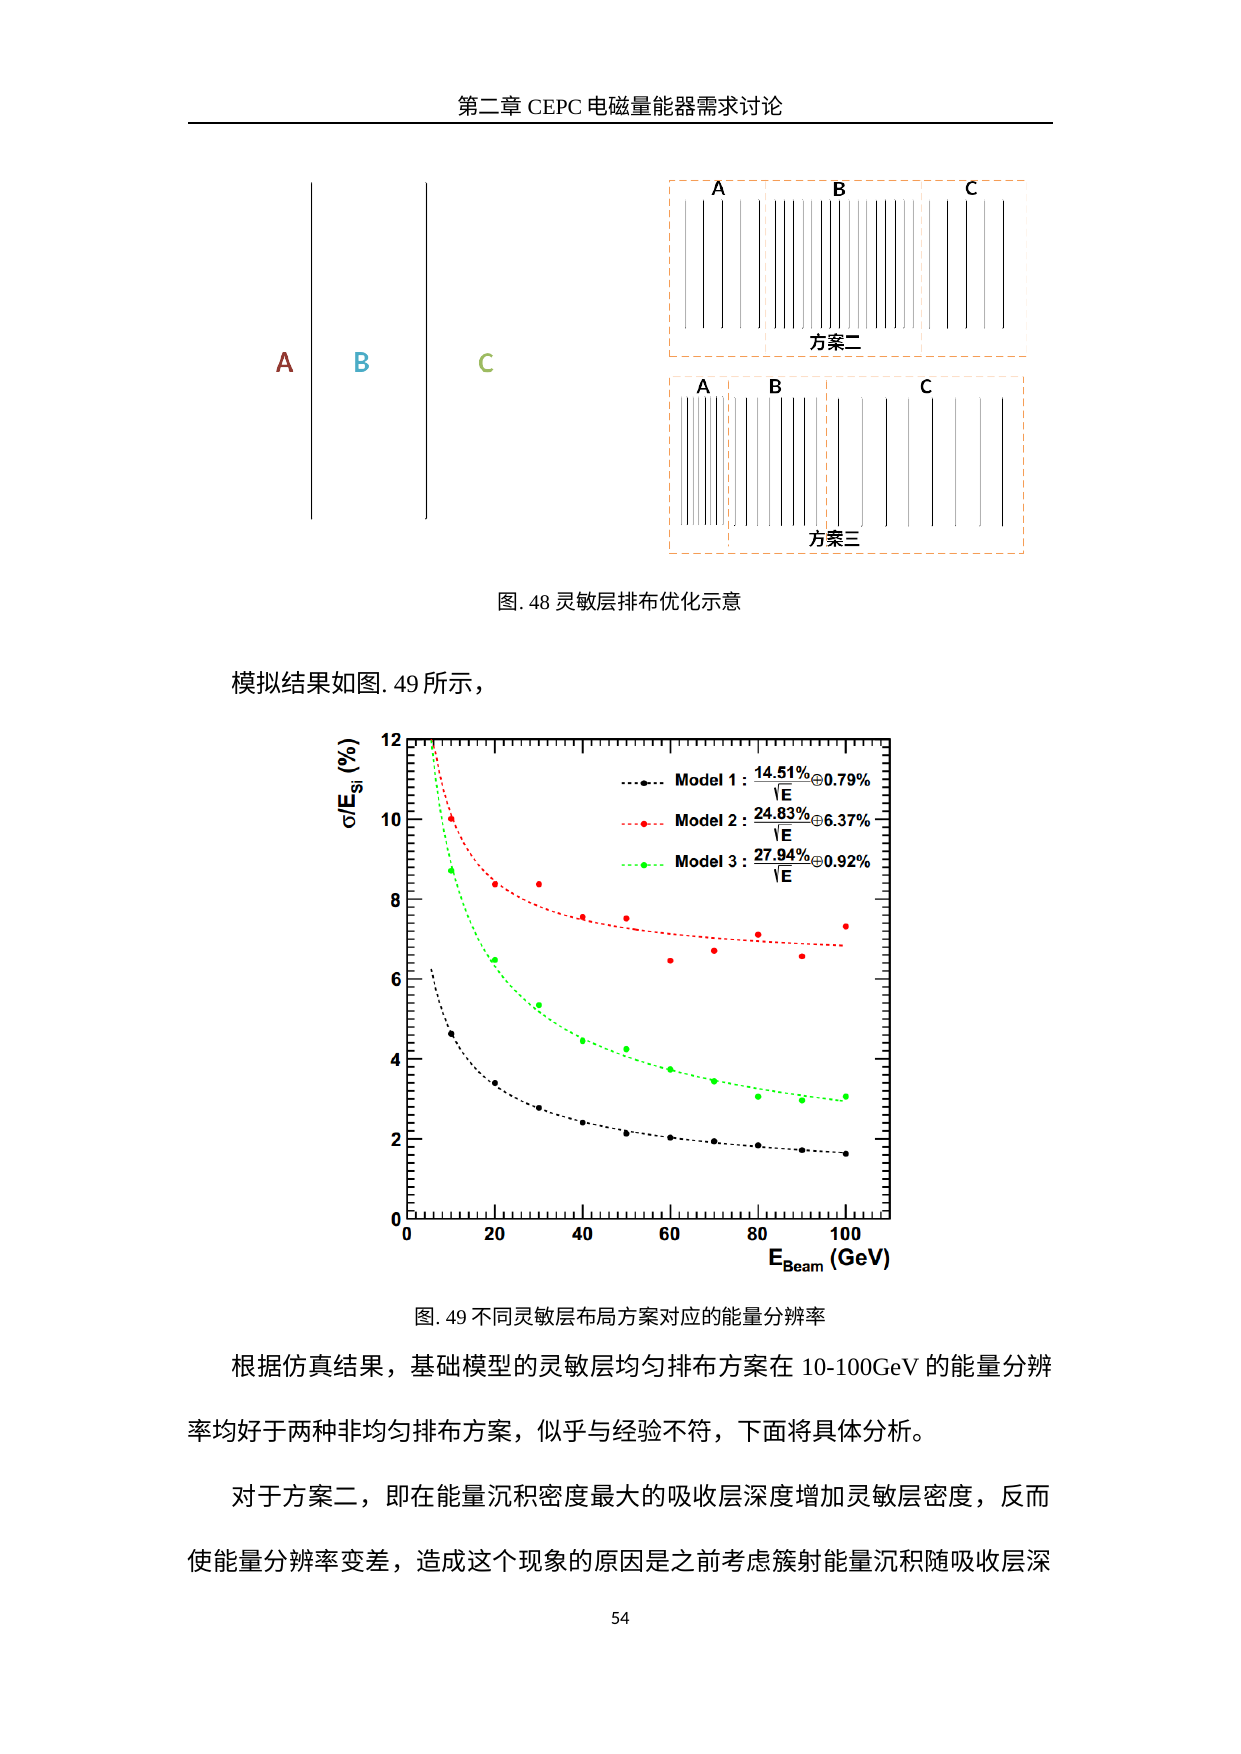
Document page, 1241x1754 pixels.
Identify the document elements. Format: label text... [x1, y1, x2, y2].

picture [332, 714, 908, 1275]
text 根据仿真结果，基础模型的灵敏层均匀排布方案在10-100GeV的能量分辨率均好于两种非均匀排布方案，似乎与经验不符，下面将具体分析。 [187, 1332, 1053, 1462]
text 图. 48 灵敏层排布优化示意 [187, 584, 1053, 617]
list 模拟结果如图. 46所示， [187, 649, 1053, 714]
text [187, 1462, 1053, 1592]
text 图. 49 不同灵敏层布局方案对应的能量分辨率 [187, 1299, 1053, 1332]
